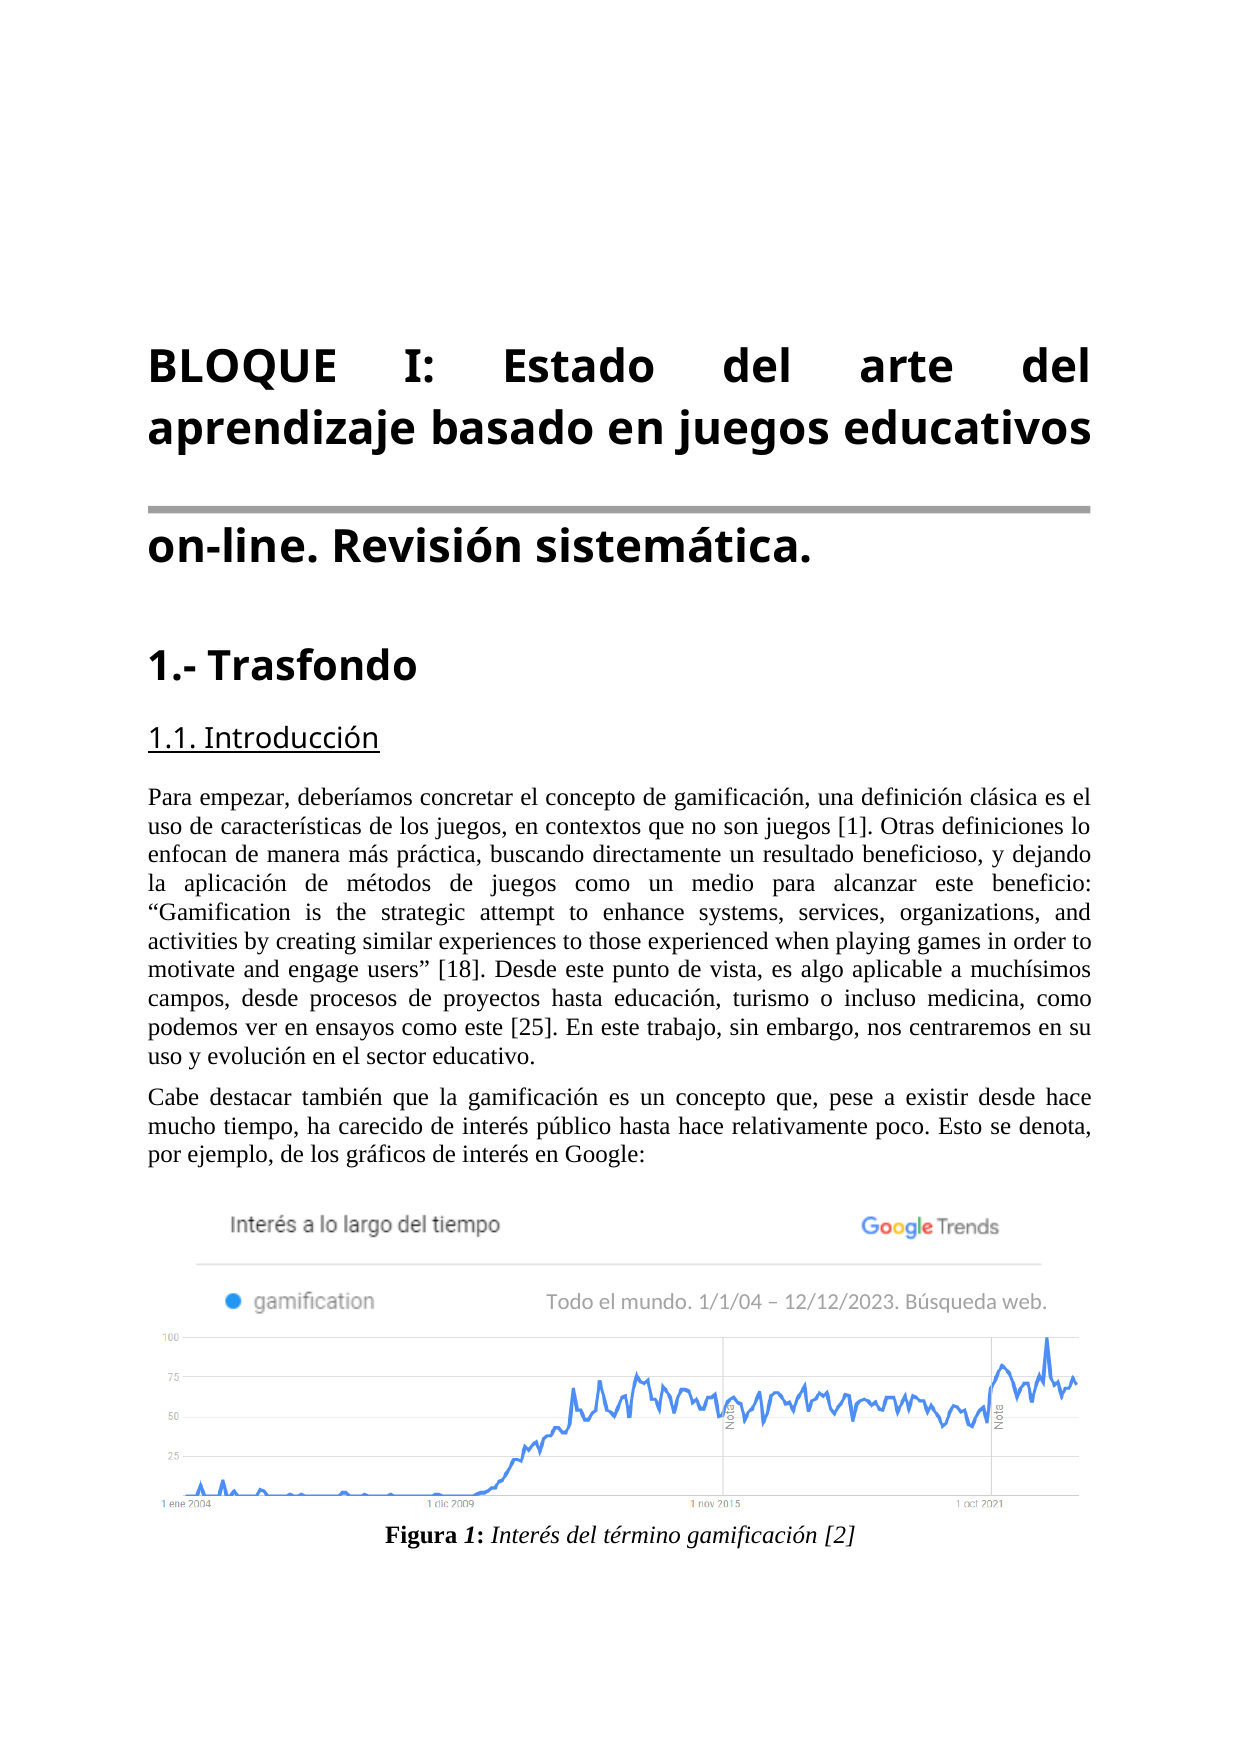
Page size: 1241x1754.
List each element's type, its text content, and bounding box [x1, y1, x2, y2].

subtitle 1.- Trasfondo [148, 636, 1092, 692]
picture [148, 1195, 1093, 1507]
text Para empezar, deberíamos concretar el concepto de gamificación, una definición clásica es el uso de características de los juegos, en contextos que no son juegos [1]. Otras definiciones lo enfocan de manera más práctica, buscando directamente un resultado beneficioso, y dejando la aplicación de métodos de juegos como un medio para alcanzar este beneficio: “Gamification is the strategic attempt to enhance systems, services, organizations, and activities by creating similar experiences to those experienced when playing games in order to motivate and engage users” [18]. Desde este punto de vista, es algo aplicable a muchísimos campos, desde procesos de proyectos hasta educación, turismo o incluso medicina, como podemos ver en ensayos como este [25]. En este trabajo, sin embargo, nos centraremos en su uso y evolución en el sector educativo. [148, 782, 1092, 1069]
subtitle BLOQUE I: Estado del arte del aprendizaje basado en juegos educativos on-line. Revisión sistemática. [148, 333, 1092, 576]
text Cabe destacar también que la gamificación es un concepto que, pese a existir desde hace mucho tiempo, ha carecido de interés público hasta hace relativamente poco. Esto se denota, por ejemplo, de los gráficos de interés en Google: [148, 1082, 1092, 1168]
subtitle 1.1. Introducción [148, 717, 1092, 757]
